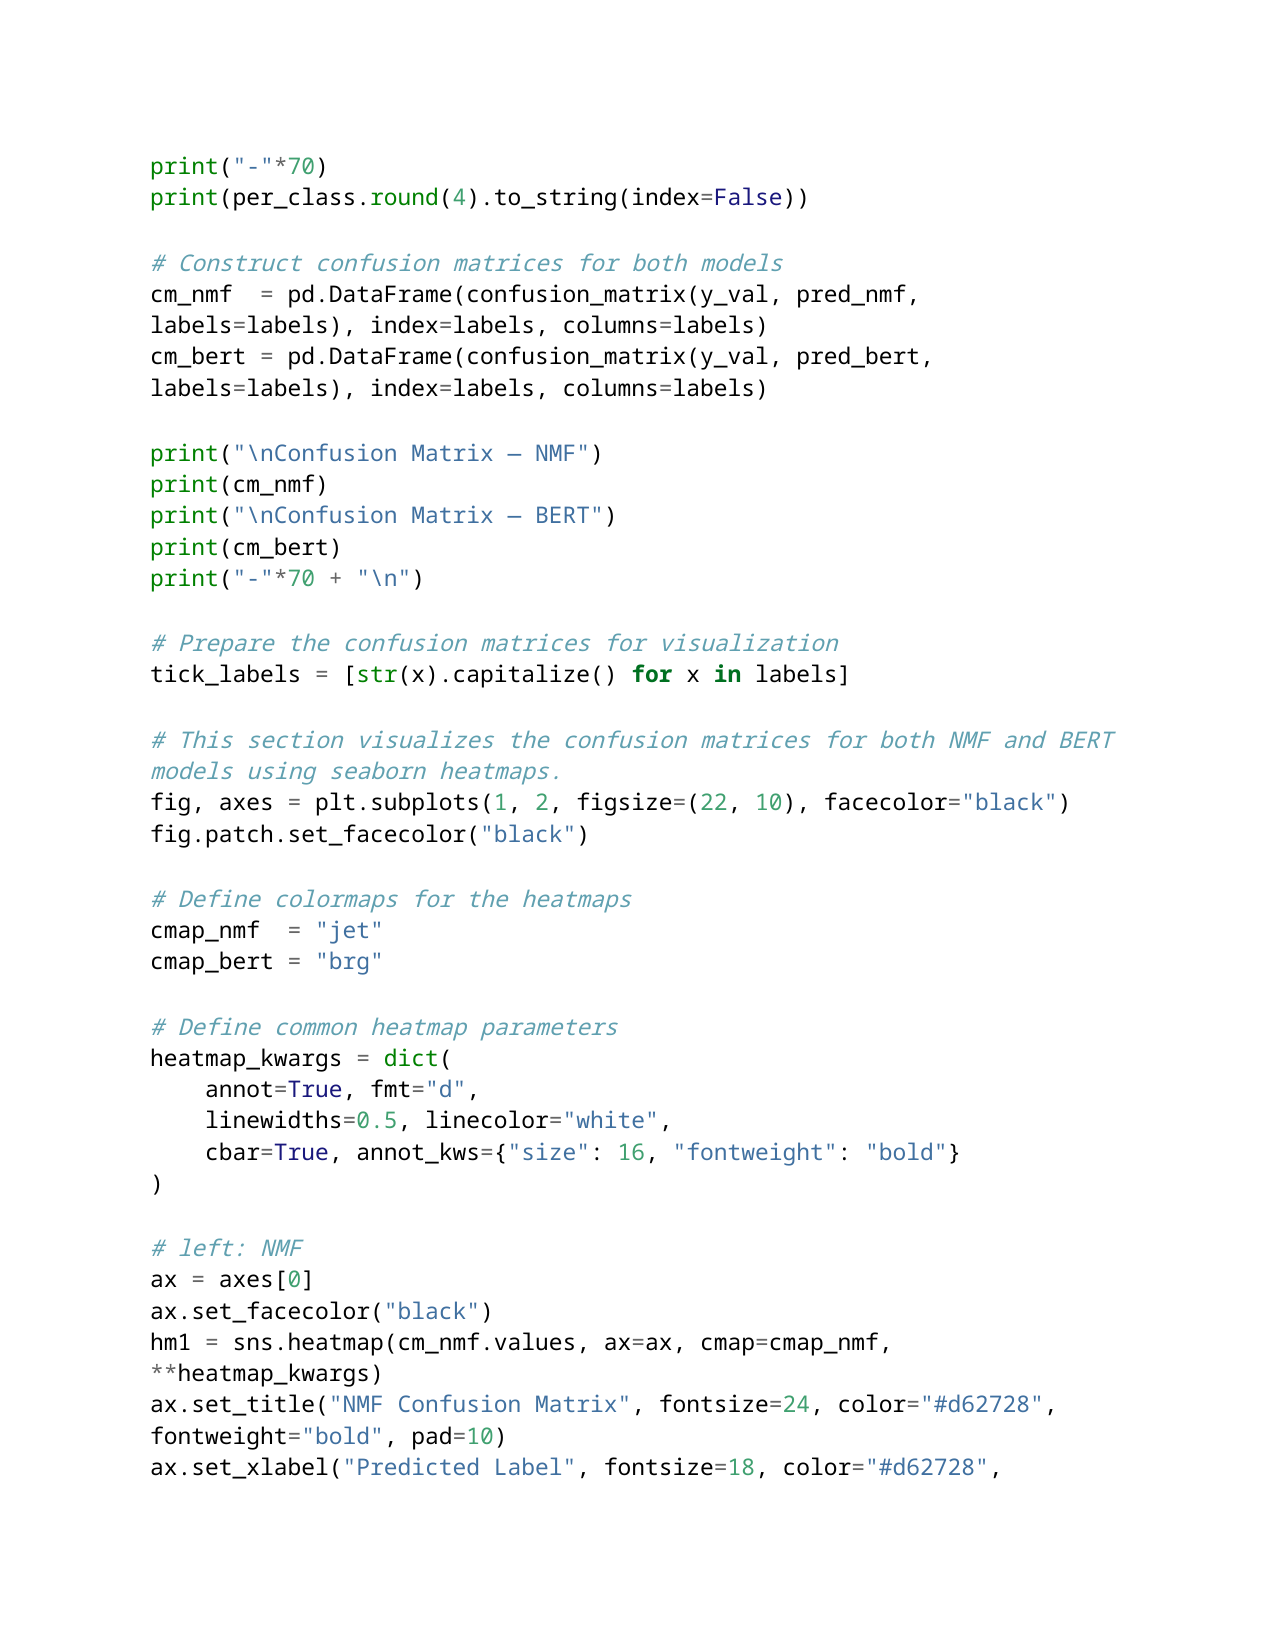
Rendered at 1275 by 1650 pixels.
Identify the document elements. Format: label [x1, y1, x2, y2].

text [150, 150, 1125, 1482]
